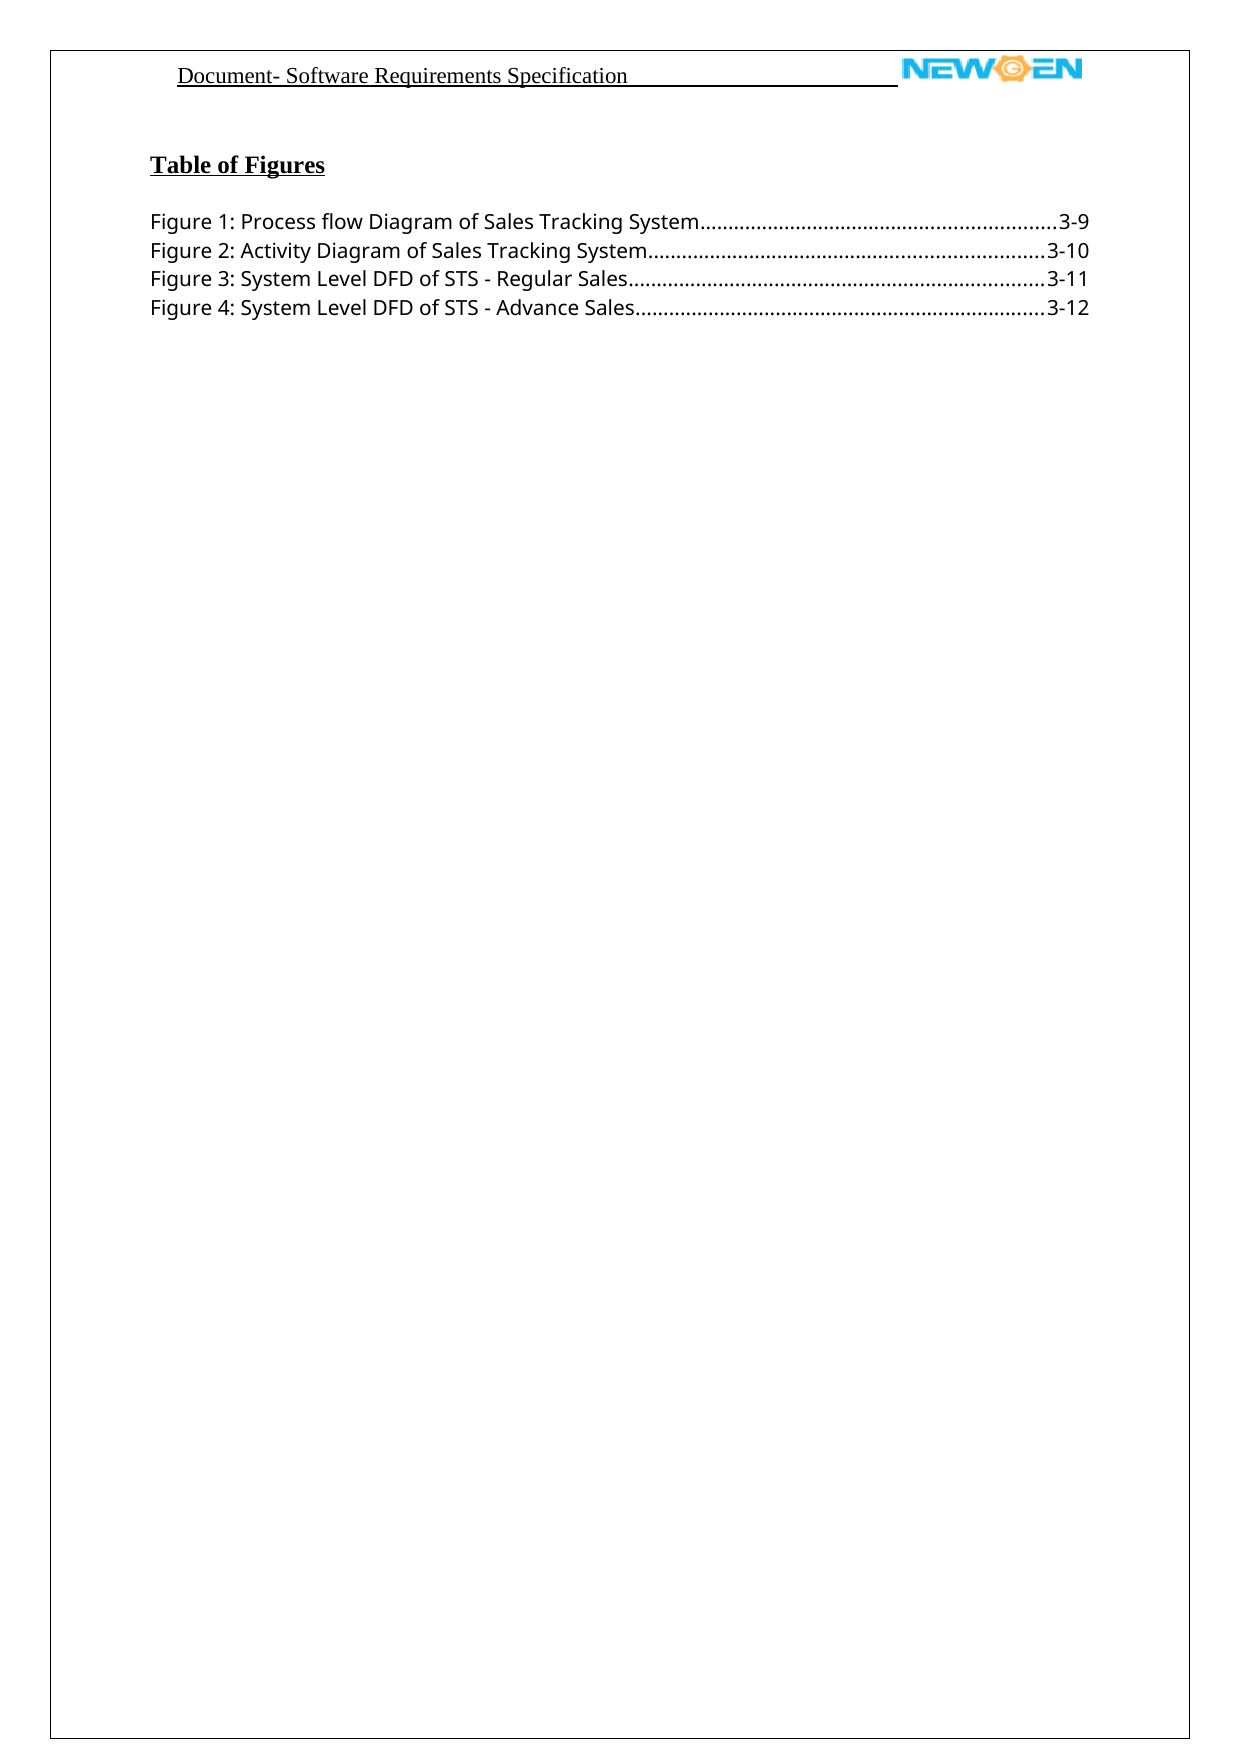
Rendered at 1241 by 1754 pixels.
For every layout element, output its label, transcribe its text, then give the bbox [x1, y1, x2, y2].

picture [897, 52, 1091, 84]
text Figure 3: System Level DFD of STS - Regular Sales 3-11 [150, 264, 1090, 293]
text Figure 4: System Level DFD of STS - Advance Sales 3-12 [150, 293, 1090, 321]
text Table of Figures [150, 150, 1090, 179]
text Figure 1: Process flow Diagram of Sales Tracking System 3-9 [150, 207, 1090, 236]
text Figure 2: Activity Diagram of Sales Tracking System 3-10 [150, 236, 1090, 264]
